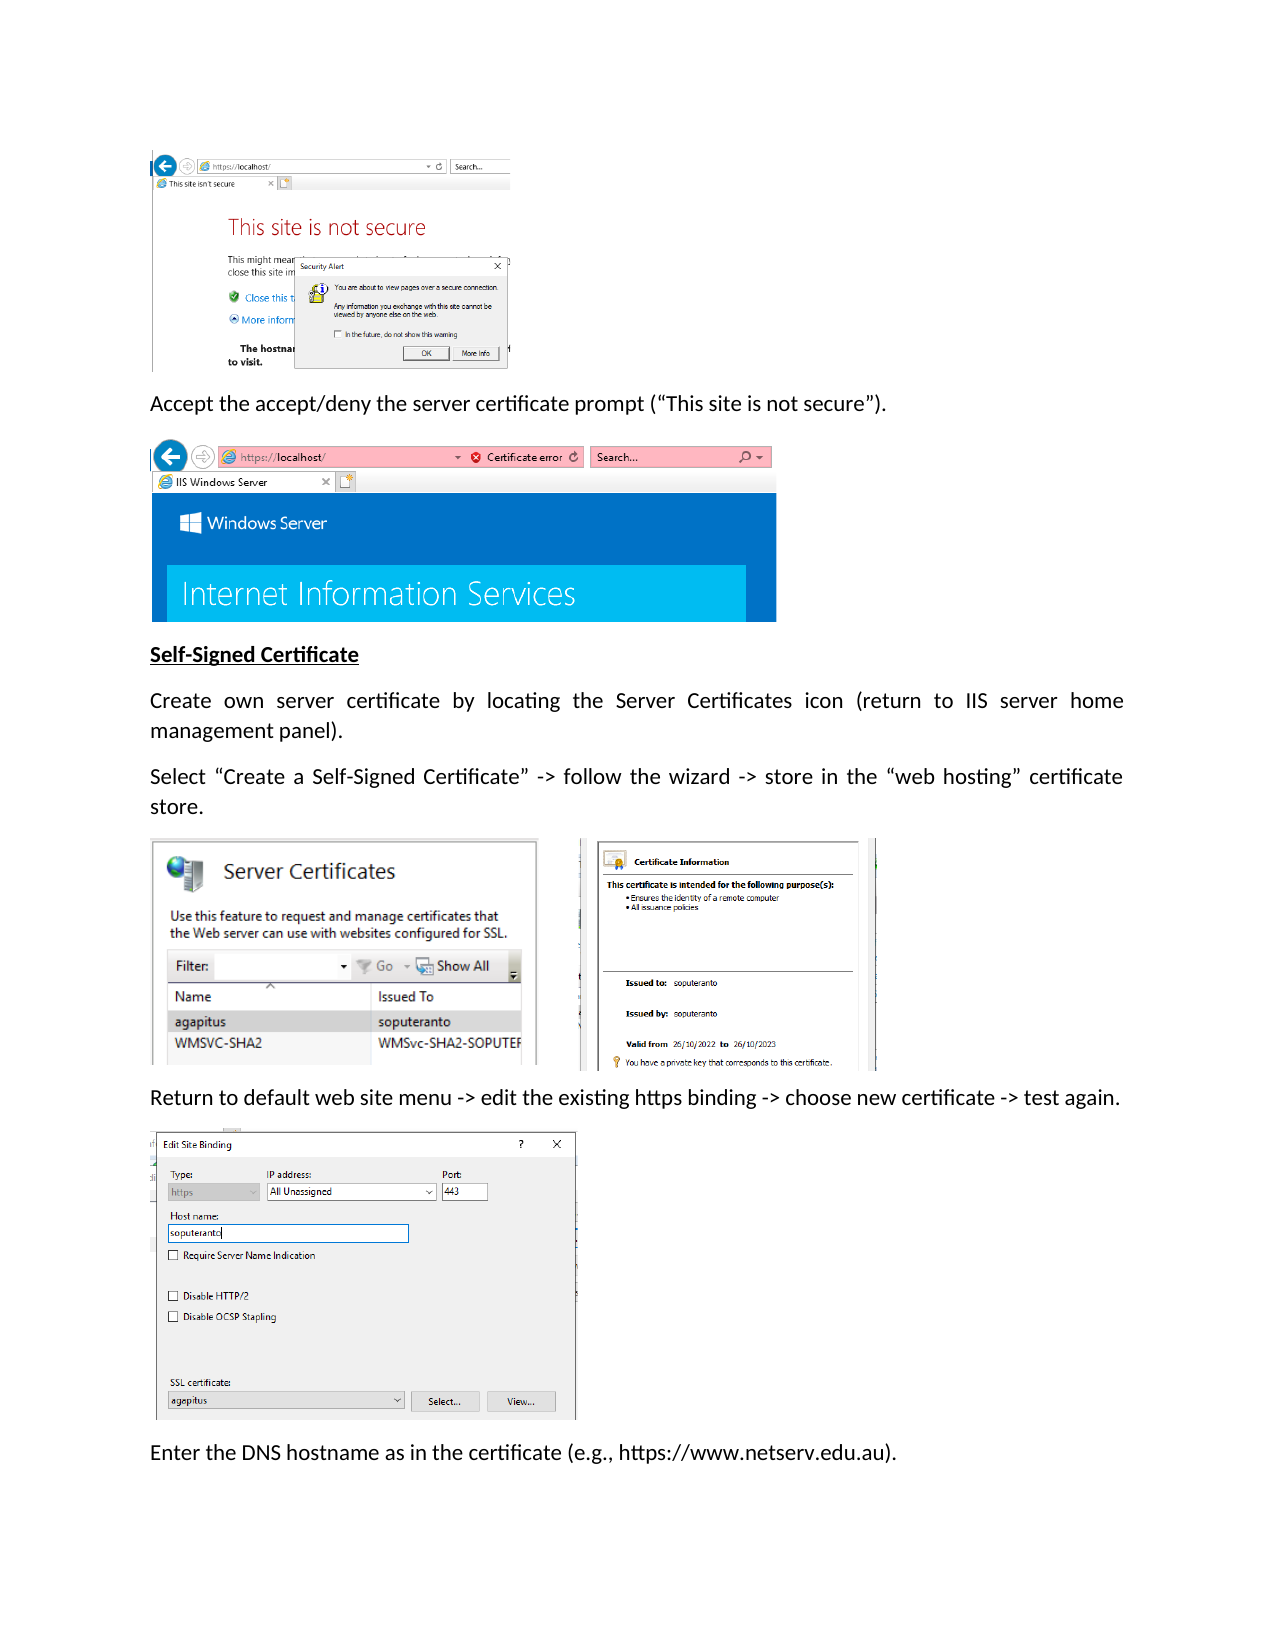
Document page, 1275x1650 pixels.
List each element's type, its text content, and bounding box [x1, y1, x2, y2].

picture [150, 838, 539, 1065]
text Select “Create a Self-Signed Certificate” -> follow the wizard -> store in the “web hosting” certificate store. [150, 762, 1125, 820]
picture [578, 838, 877, 1071]
picture [150, 436, 777, 622]
picture [150, 1128, 578, 1420]
text Self-Signed Certificate [150, 640, 1125, 668]
text Create own server certificate by locating the Server Certificates icon (return to IIS server home management panel). [150, 686, 1125, 744]
text Accept the accept/deny the server certificate prompt (“This site is not secure”). [150, 389, 1125, 418]
text Return to default web site menu -> edit the existing https binding -> choose new certificate -> test again. [150, 1083, 1125, 1111]
picture [150, 150, 511, 372]
text Enter the DNS hostname as in the certificate (e.g., https://www.netserv.edu.au). [150, 1438, 1125, 1466]
